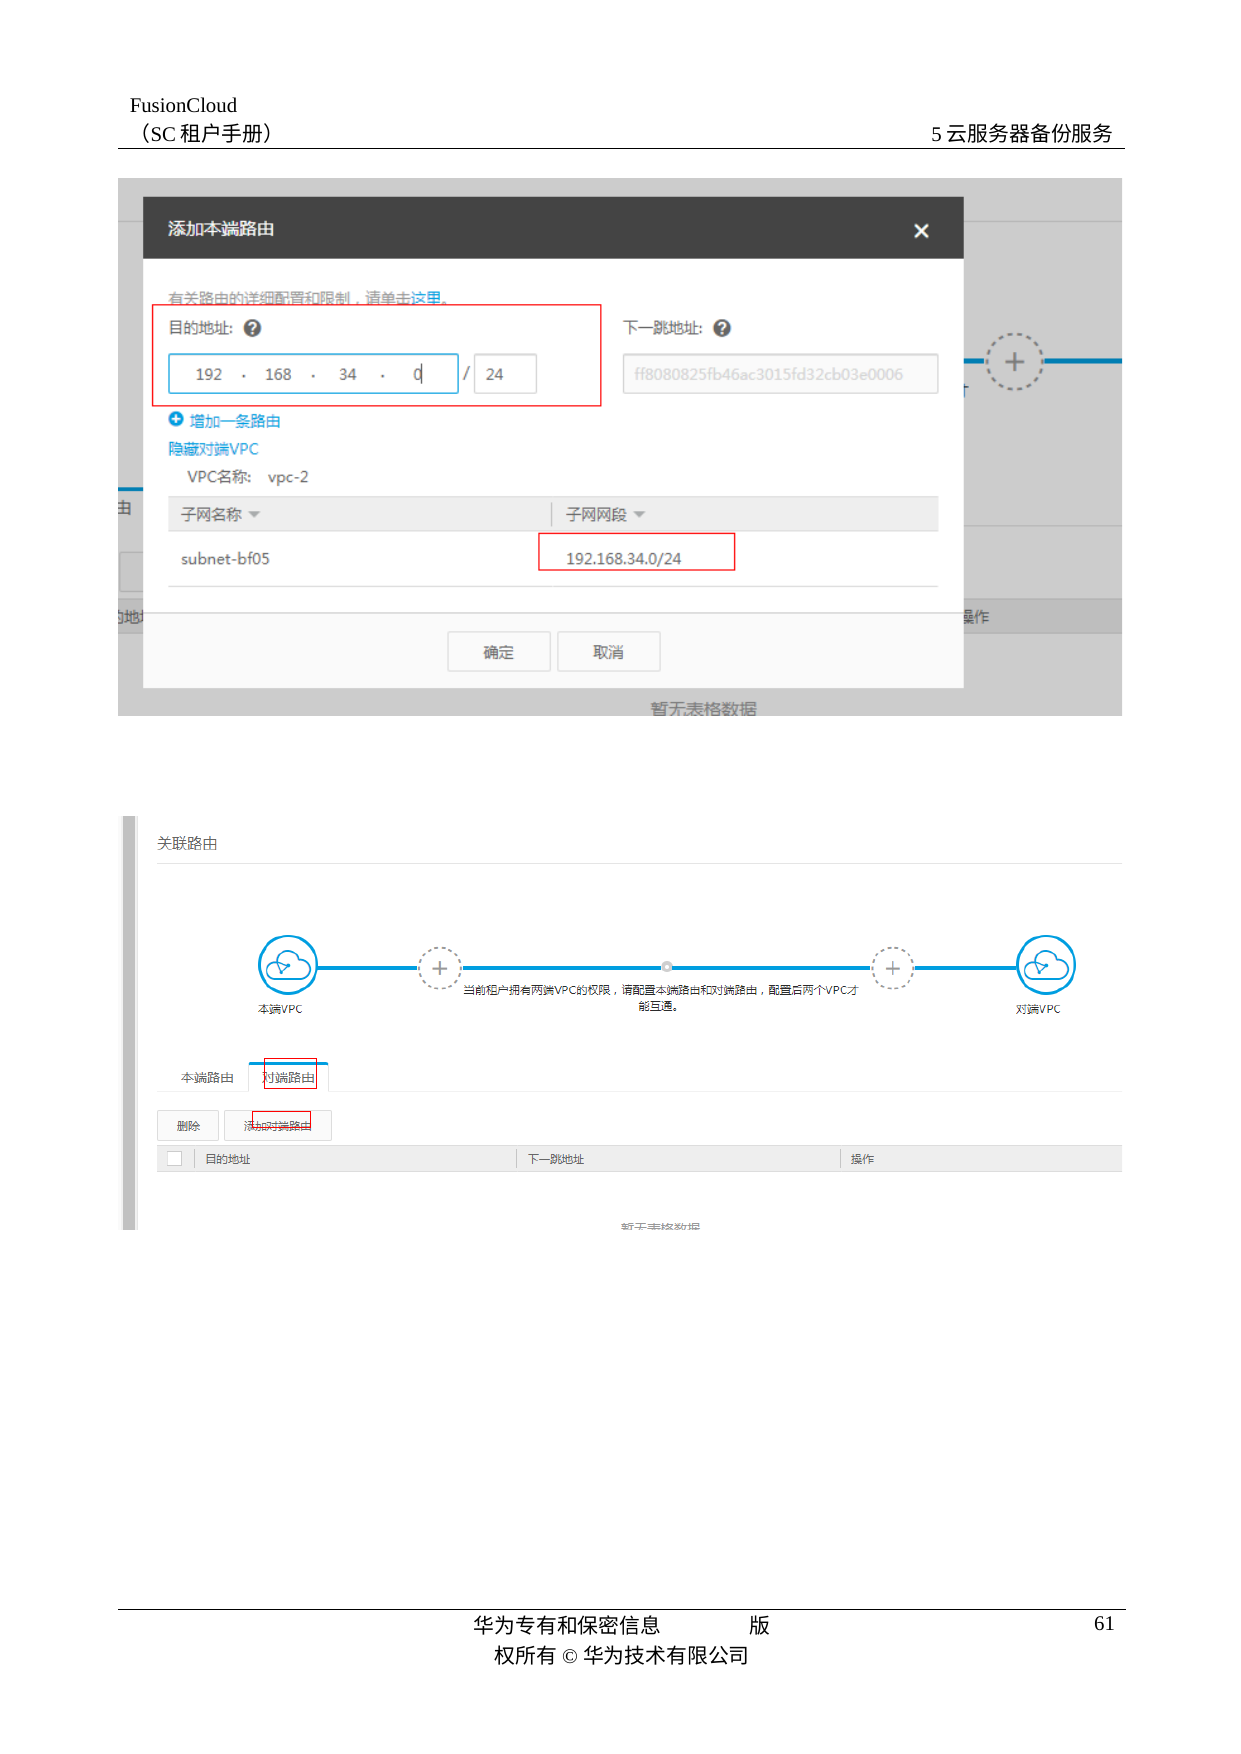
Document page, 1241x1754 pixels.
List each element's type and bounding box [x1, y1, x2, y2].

picture [118, 816, 1123, 1230]
picture [118, 178, 1123, 716]
